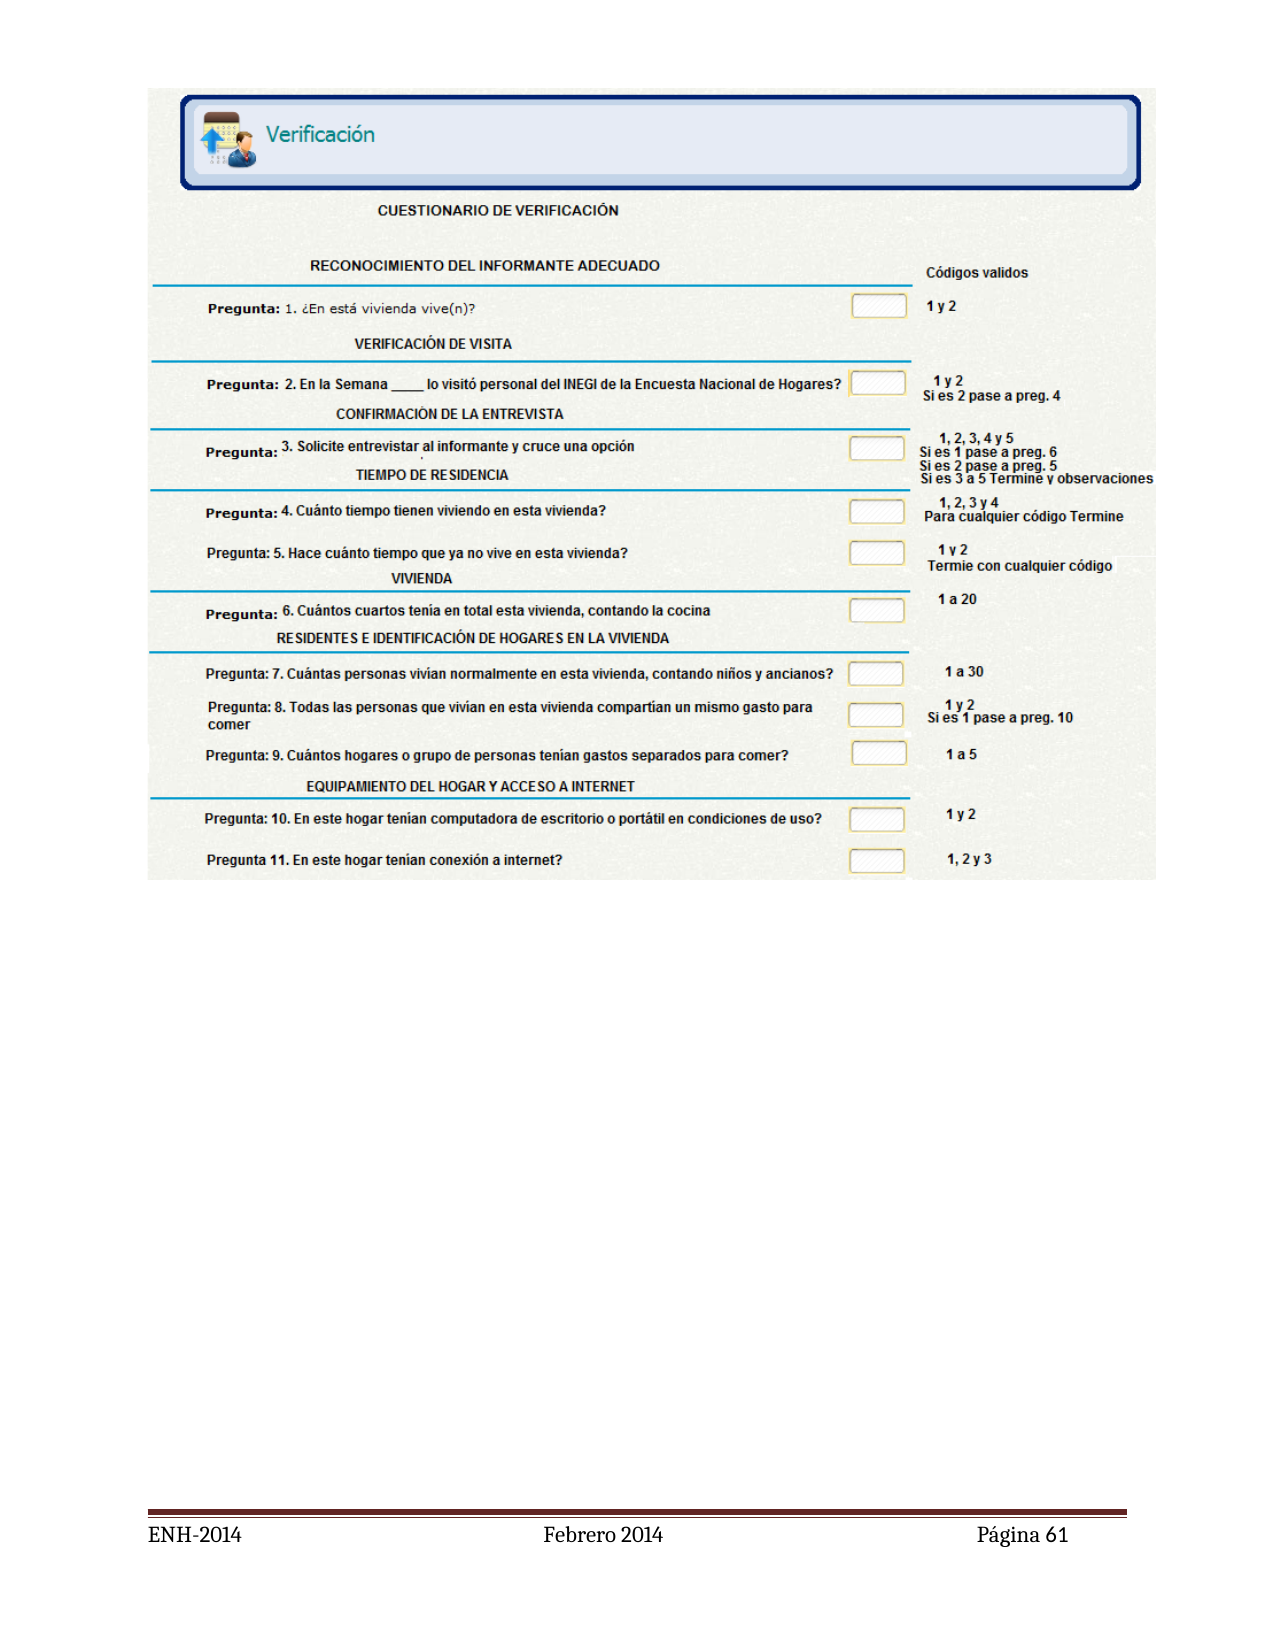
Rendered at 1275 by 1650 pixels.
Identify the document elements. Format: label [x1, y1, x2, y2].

picture [147, 88, 1156, 880]
